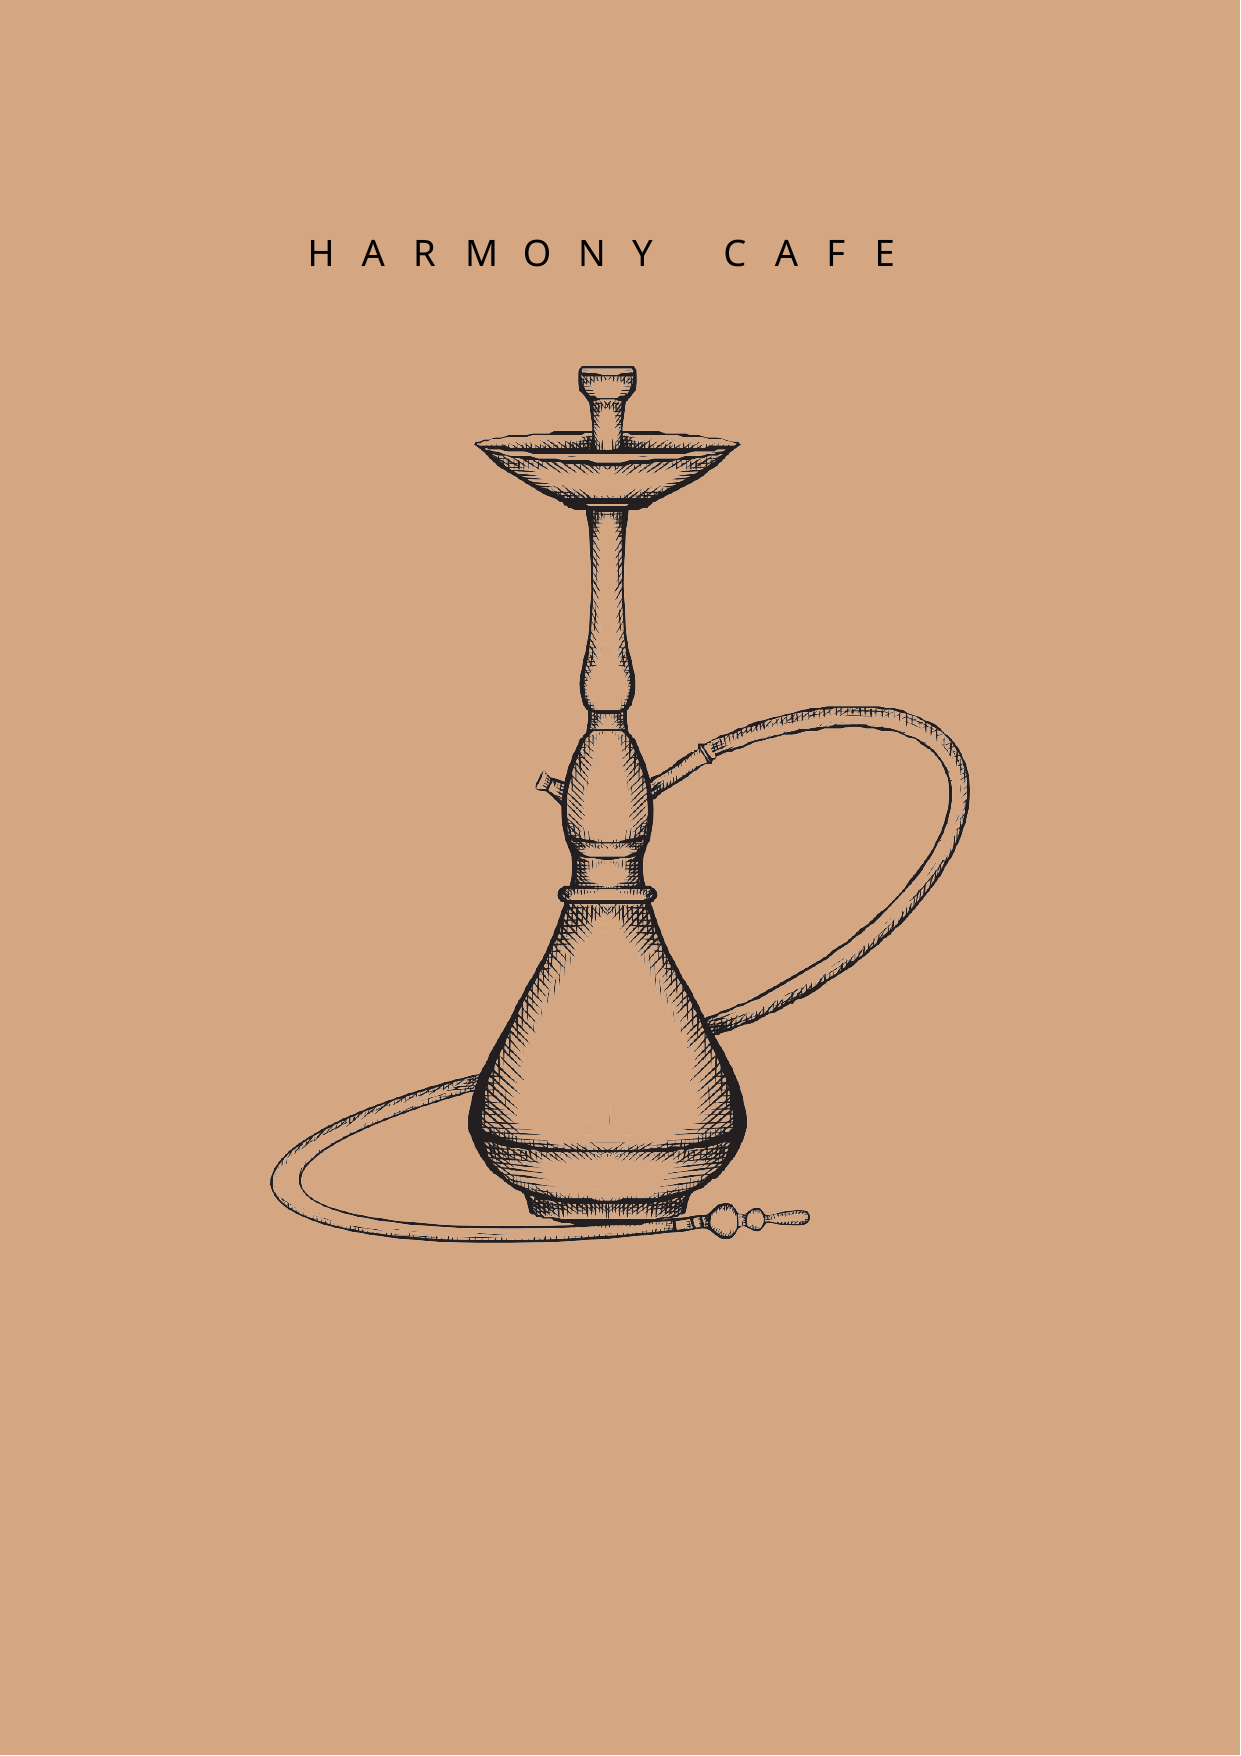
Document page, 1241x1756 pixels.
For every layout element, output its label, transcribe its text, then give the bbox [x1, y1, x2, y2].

text H A R M O N Y C A F E [0, 228, 1203, 277]
picture [0, 0, 1240, 1755]
